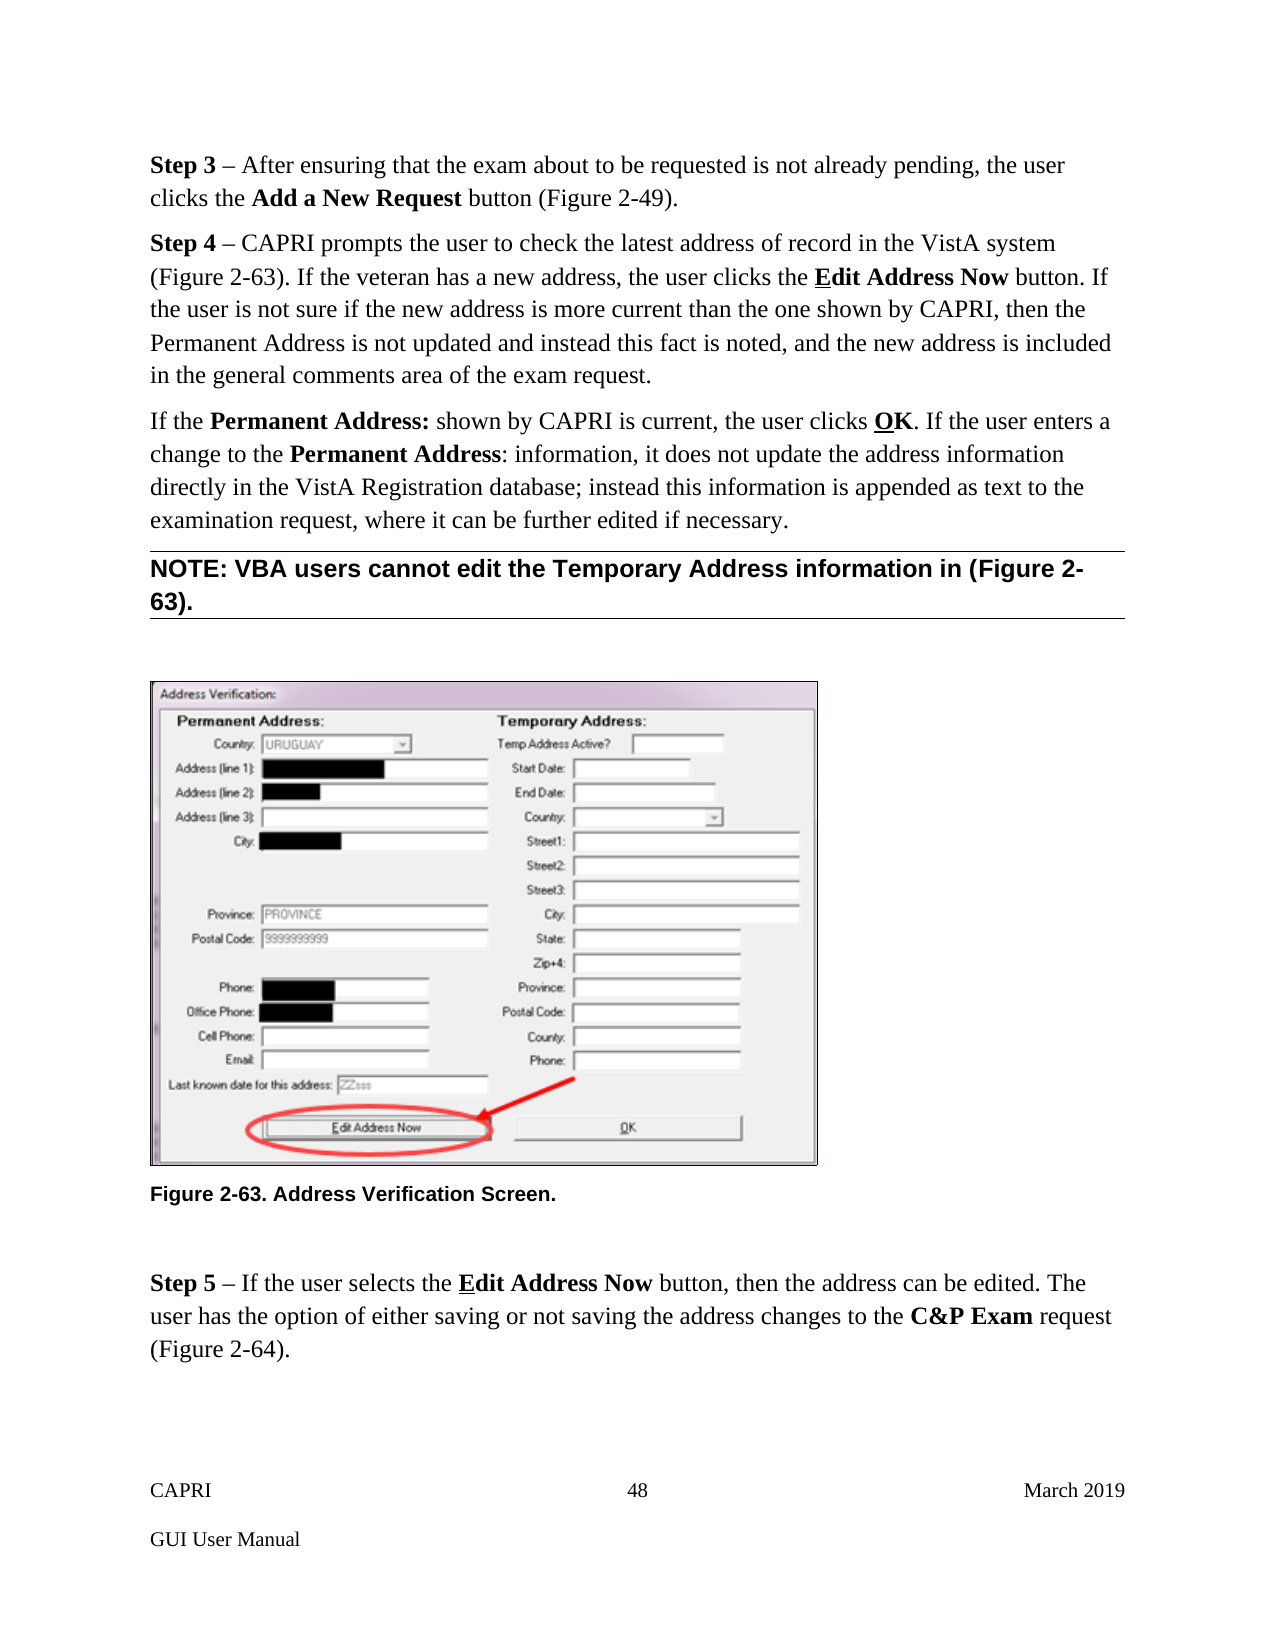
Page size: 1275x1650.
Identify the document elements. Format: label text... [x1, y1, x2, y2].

text If the Permanent Address: shown by CAPRI is current, the user clicks OK. If the user enters a change to the Permanent Address: information, it does not update the address information directly in the VistA Registration database; instead this information is appended as text to the examination request, where it can be further edited if necessary. [150, 406, 1125, 534]
picture [151, 682, 817, 1165]
text NOTE: VBA users cannot edit the Temporary Address information in (Figure 2-48). [150, 552, 1125, 618]
text Step 4 – CAPRI prompts the user to check the latest address of record in the VistA system (Figure 2-48). If the veteran has a new address, the user clicks the Edit Address Now button. If the user is not sure if the new address is more current than the one shown by CAPRI, then the Permanent Address is not updated and instead this fact is noted, and the new address is included in the general comments area of the exam request. [150, 228, 1125, 389]
text Figure 2-48. Address Verification Screen. [150, 1182, 1125, 1206]
text Step 5 – If the user selects the Edit Address Now button, then the address can be edited. The user has the option of either saving or not saving the address changes to the C&P Exam request (Figure 2-49). [150, 1268, 1125, 1362]
text Step 3 – After ensuring that the exam about to be requested is not already pending, the user clicks the Add a New Request button (Figure 2-34). [150, 150, 1125, 212]
